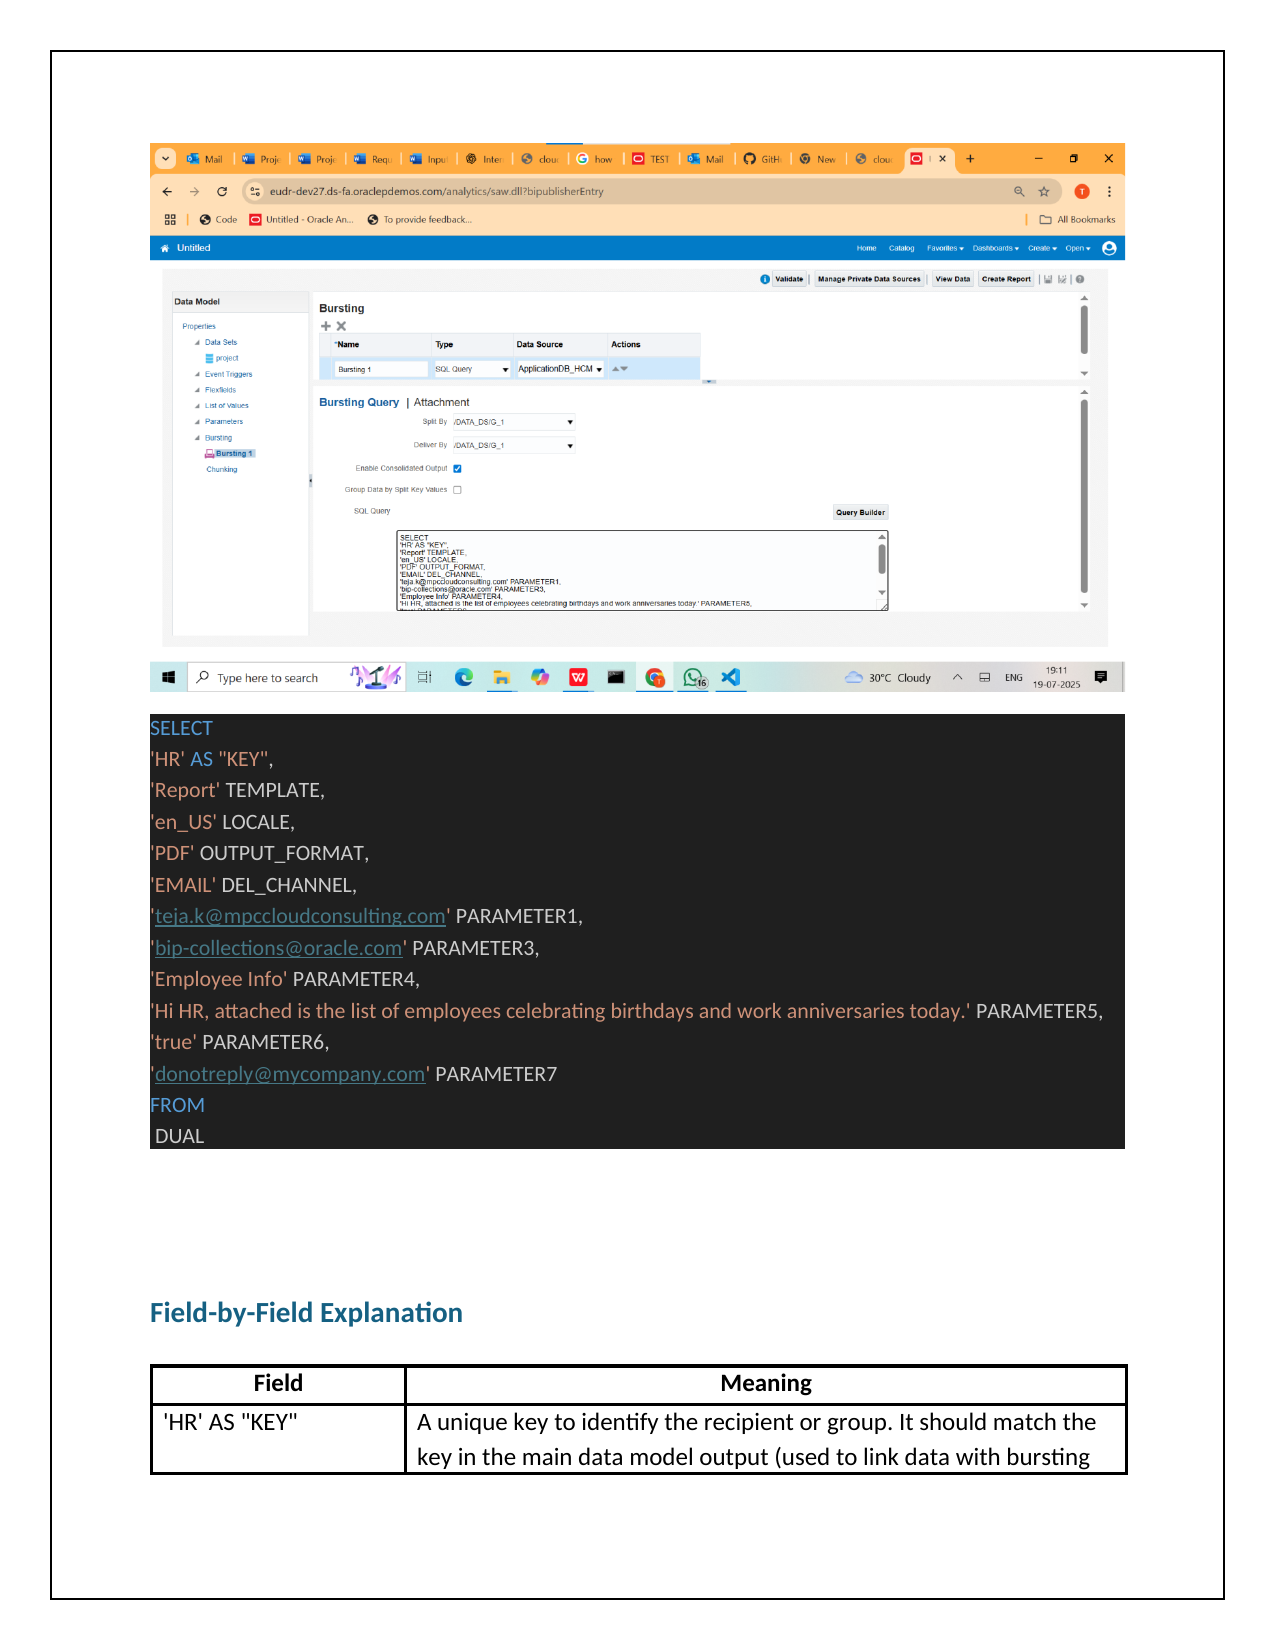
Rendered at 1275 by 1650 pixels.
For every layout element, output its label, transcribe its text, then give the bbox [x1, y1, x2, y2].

text 'PDF' OUTPUT_FORMAT, [150, 839, 1125, 866]
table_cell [407, 1406, 1125, 1472]
text 'Hi HR, attached is the list of employees celebrating birthdays and work anniversaries today.' PARAMETER5, [150, 997, 1125, 1023]
subtitle Field-by-Field Explanation [150, 1294, 1125, 1329]
table_header Meaning [407, 1368, 1125, 1403]
text 'donotreply@mycompany.com' PARAMETER7 [150, 1060, 1125, 1086]
text 'EMAIL' DEL_CHANNEL, [150, 871, 1125, 898]
text FROM [150, 1091, 1125, 1118]
table_cell 'HR' AS "KEY" [153, 1406, 404, 1472]
text 'true' PARAMETER6, [150, 1028, 1125, 1055]
text DUAL [150, 1123, 1125, 1149]
text 'en_US' LOCALE, [150, 808, 1125, 835]
text 'bip-collections@oracle.com' PARAMETER3, [150, 934, 1125, 961]
text 'teja.k@mpccloudconsulting.com' PARAMETER1, [150, 902, 1125, 929]
table_header Field [153, 1368, 404, 1403]
text 'Report' TEMPLATE, [150, 777, 1125, 803]
text 'Employee Info' PARAMETER4, [150, 965, 1125, 992]
picture [150, 143, 1125, 692]
text SELECT [150, 714, 1125, 740]
text 'HR' AS "KEY", [150, 745, 1125, 772]
